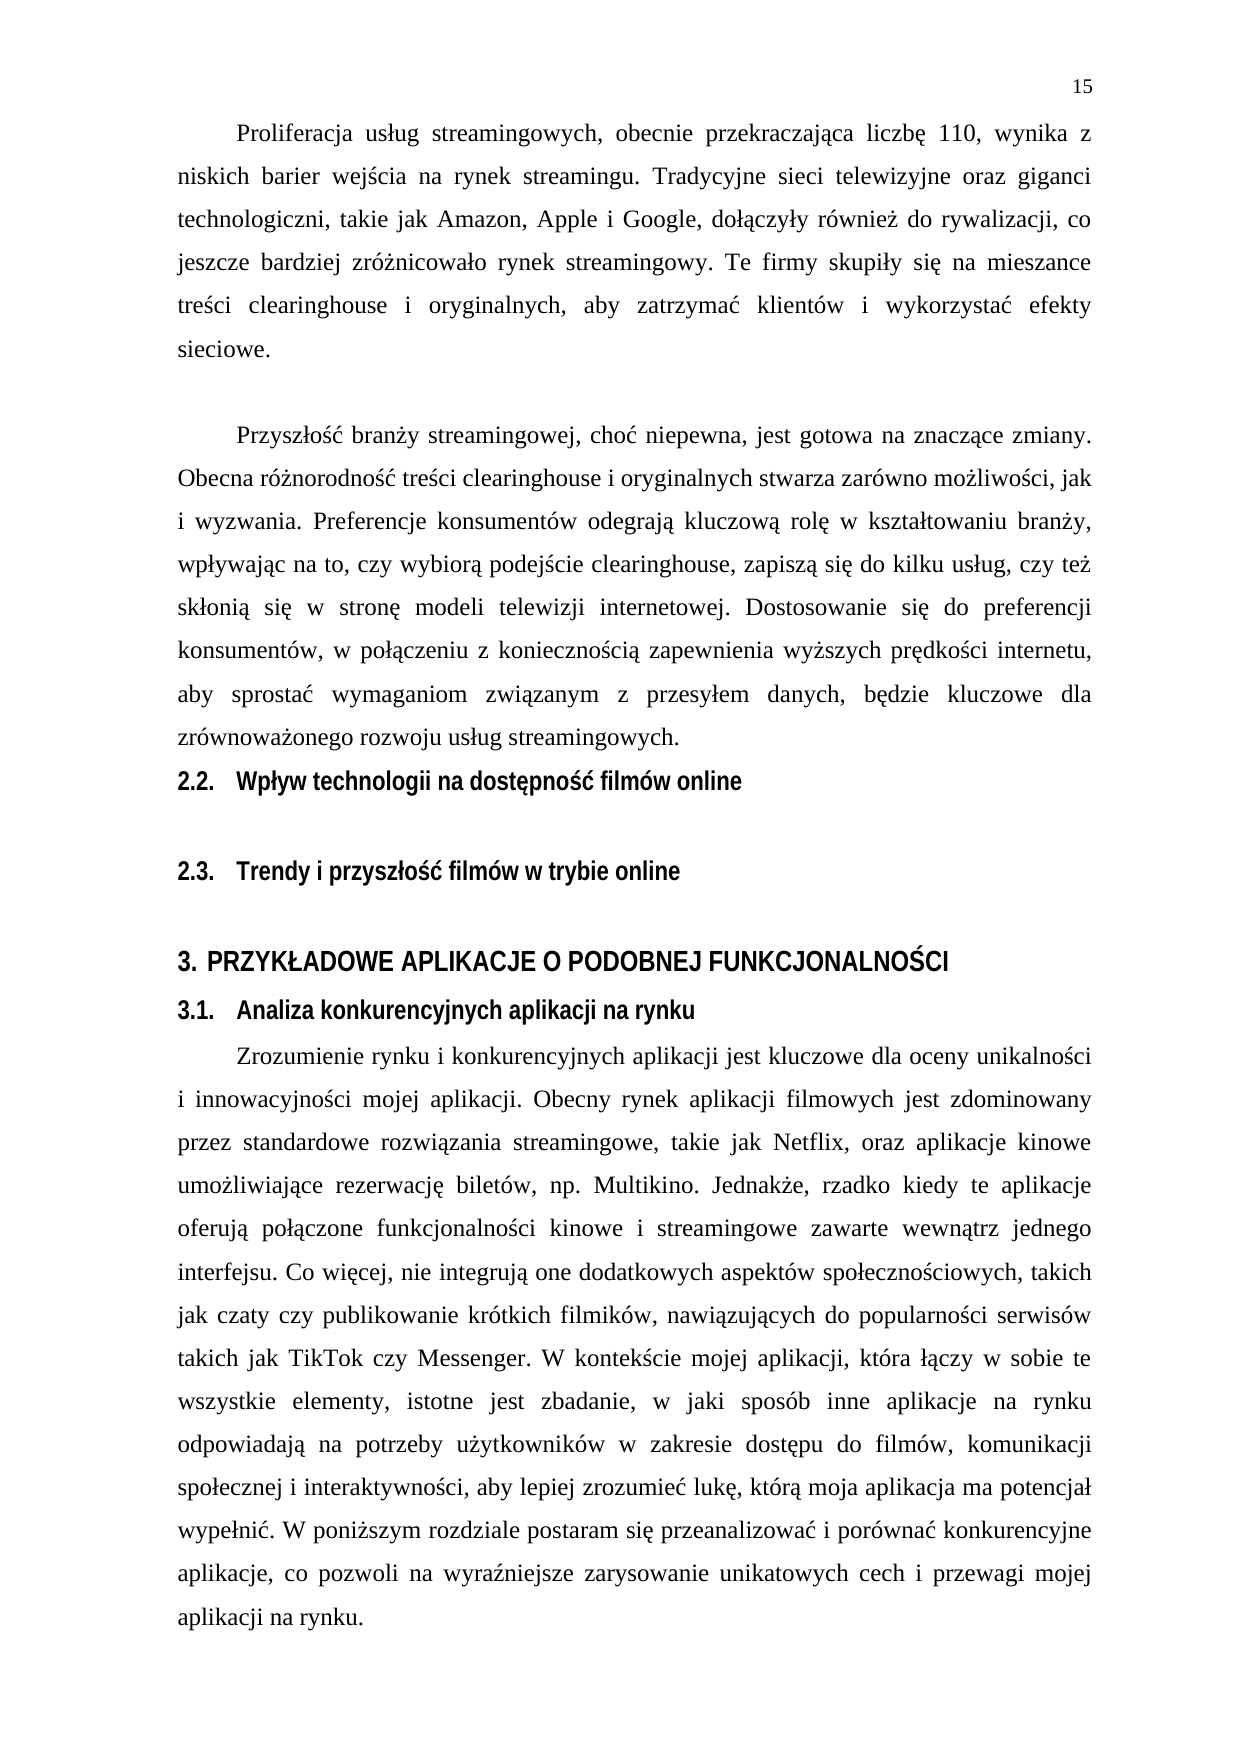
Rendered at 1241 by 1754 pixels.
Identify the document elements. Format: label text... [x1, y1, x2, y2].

text Wpływ technologii na dostępność filmów online [177, 765, 1092, 796]
text Proliferacja usług streamingowych, obecnie przekraczająca liczbę 110, wynika z niskich barier wejścia na rynek streamingu. Tradycyjne sieci telewizyjne oraz giganci technologiczni, takie jak Amazon, Apple i Google, dołączyły również do rywalizacji, co jeszcze bardziej zróżnicowało rynek streamingowy. Te firmy skupiły się na mieszance treści clearinghouse i oryginalnych, aby zatrzymać klientów i wykorzystać efekty sieciowe. [177, 118, 1092, 362]
text Zrozumienie rynku i konkurencyjnych aplikacji jest kluczowe dla oceny unikalności i innowacyjności mojej aplikacji. Obecny rynek aplikacji filmowych jest zdominowany przez standardowe rozwiązania streamingowe, takie jak Netflix, oraz aplikacje kinowe umożliwiające rezerwację biletów, np. Multikino. Jednakże, rzadko kiedy te aplikacje oferują połączone funkcjonalności kinowe i streamingowe zawarte wewnątrz jednego interfejsu. Co więcej, nie integrują one dodatkowych aspektów społecznościowych, takich jak czaty czy publikowanie krótkich filmików, nawiązujących do popularności serwisów takich jak TikTok czy Messenger. W kontekście mojej aplikacji, która łączy w sobie te wszystkie elementy, istotne jest zbadanie, w jaki sposób inne aplikacje na rynku odpowiadają na potrzeby użytkowników w zakresie dostępu do filmów, komunikacji społecznej i interaktywności, aby lepiej zrozumieć lukę, którą moja aplikacja ma potencjał wypełnić. W poniższym rozdziale postaram się przeanalizować i porównać konkurencyjne aplikacje, co pozwoli na wyraźniejsze zarysowanie unikatowych cech i przewagi mojej aplikacji na rynku. [177, 1041, 1092, 1630]
text Przyszłość branży streamingowej, choć niepewna, jest gotowa na znaczące zmiany. Obecna różnorodność treści clearinghouse i oryginalnych stwarza zarówno możliwości, jak i wyzwania. Preferencje konsumentów odegrają kluczową rolę w kształtowaniu branży, wpływając na to, czy wybiorą podejście clearinghouse, zapiszą się do kilku usług, czy też skłonią się w stronę modeli telewizji internetowej. Dostosowanie się do preferencji konsumentów, w połączeniu z koniecznością zapewnienia wyższych prędkości internetu, aby sprostać wymaganiom związanym z przesyłem danych, będzie kluczowe dla zrównoważonego rozwoju usług streamingowych. [177, 420, 1092, 751]
text Analiza konkurencyjnych aplikacji na rynku [177, 994, 1092, 1026]
text PRZYKŁADOWE APLIKACJE O PODOBNEJ FUNKCJONALNOŚCI [177, 944, 1092, 978]
text Trendy i przyszłość filmów w trybie online [177, 855, 1092, 886]
